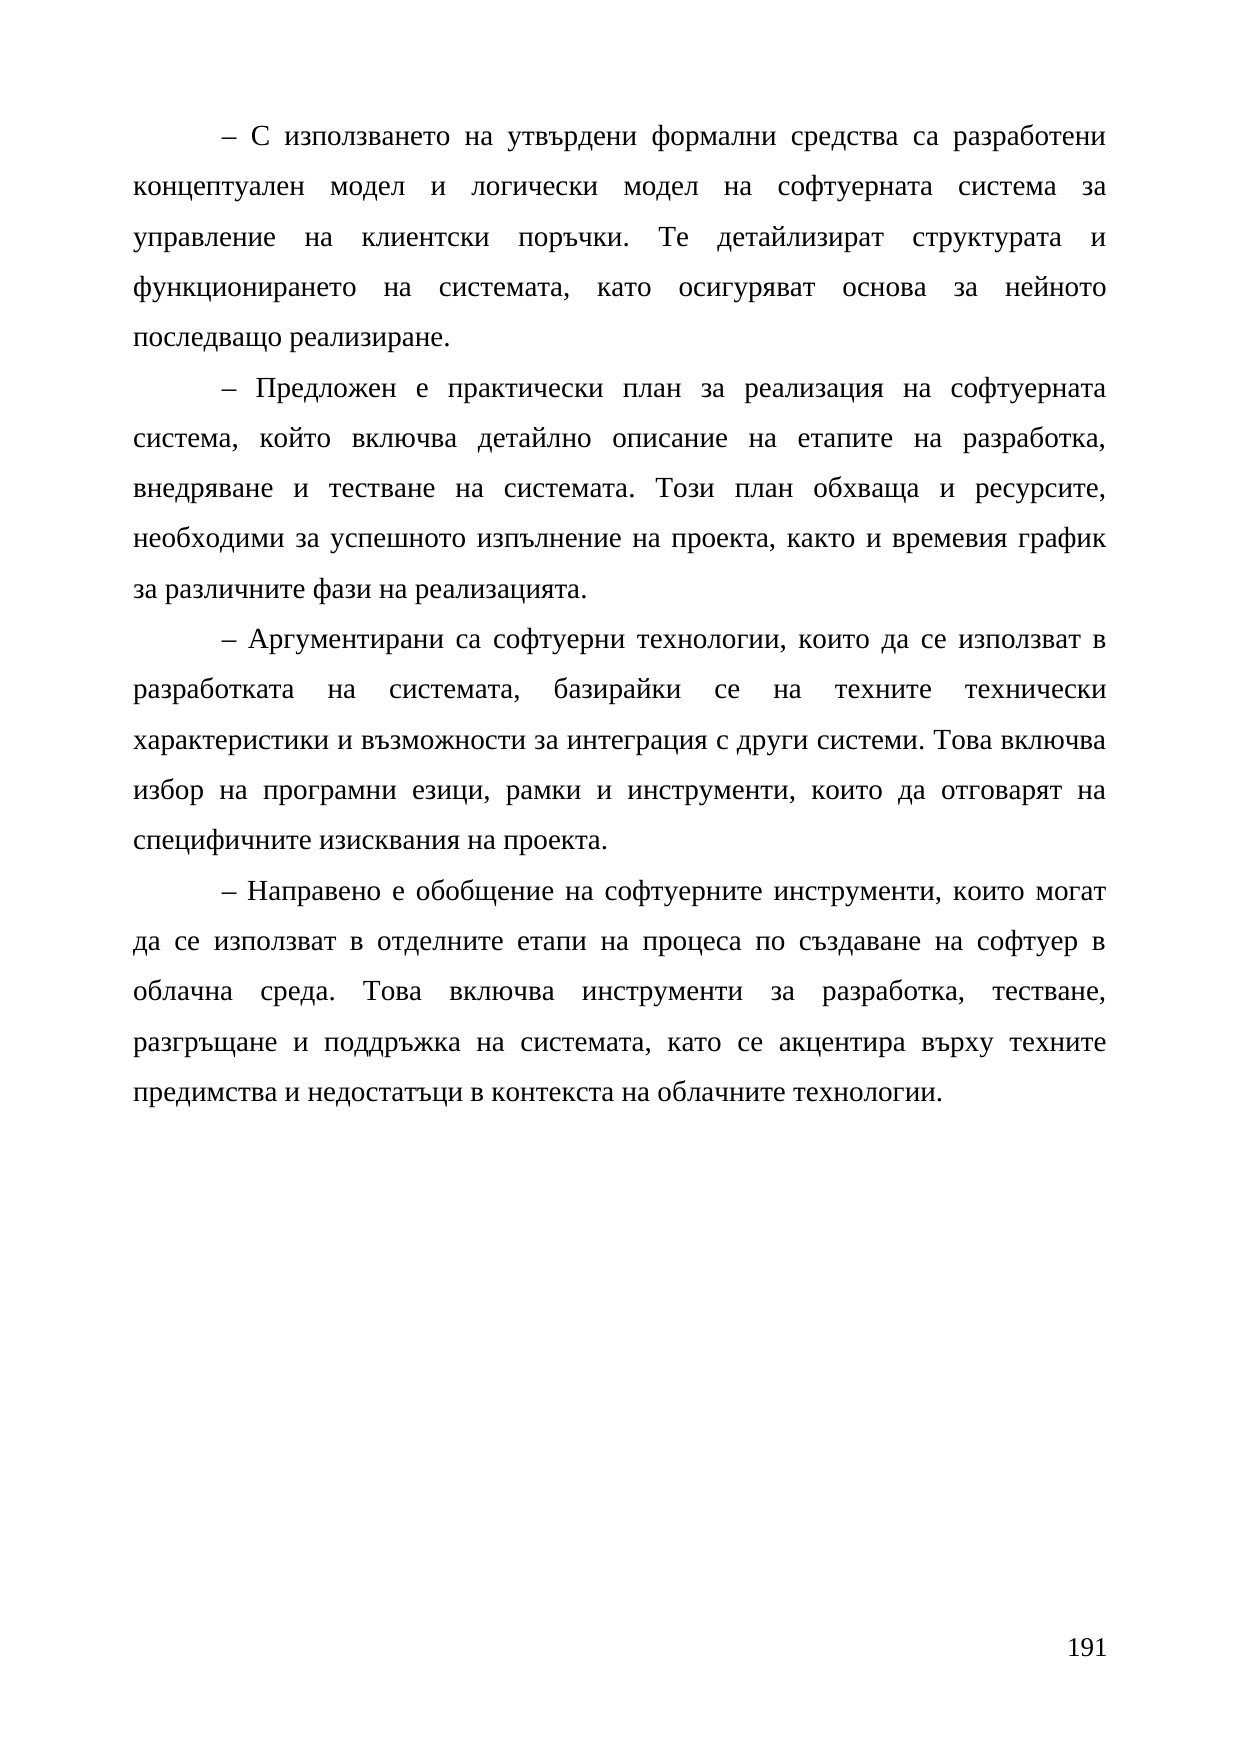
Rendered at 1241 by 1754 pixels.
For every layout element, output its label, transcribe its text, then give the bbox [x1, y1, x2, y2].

text – С използването на утвърдени формални средства са разработени концептуален модел и логически модел на софтуерната система за управление на клиентски поръчки. Те детайлизират структурата и функционирането на системата, като осигуряват основа за нейното последващо реализиране. [133, 118, 1107, 353]
text – Аргументирани са софтуерни технологии, които да се използват в разработката на системата, базирайки се на техните технически характеристики и възможности за интеграция с други системи. Това включва избор на програмни езици, рамки и инструменти, които да отговарят на специфичните изисквания на проекта. [133, 621, 1107, 856]
text – Направено е обобщение на софтуерните инструменти, които могат да се използват в отделните етапи на процеса по създаване на софтуер в облачна среда. Това включва инструменти за разработка, тестване, разгръщане и поддръжка на системата, като се акцентира върху техните предимства и недостатъци в контекста на облачните технологии. [133, 873, 1107, 1108]
text – Предложен е практически план за реализация на софтуерната система, който включва детайлно описание на етапите на разработка, внедряване и тестване на системата. Този план обхваща и ресурсите, необходими за успешното изпълнение на проекта, както и времевия график за различните фази на реализацията. [133, 370, 1107, 604]
